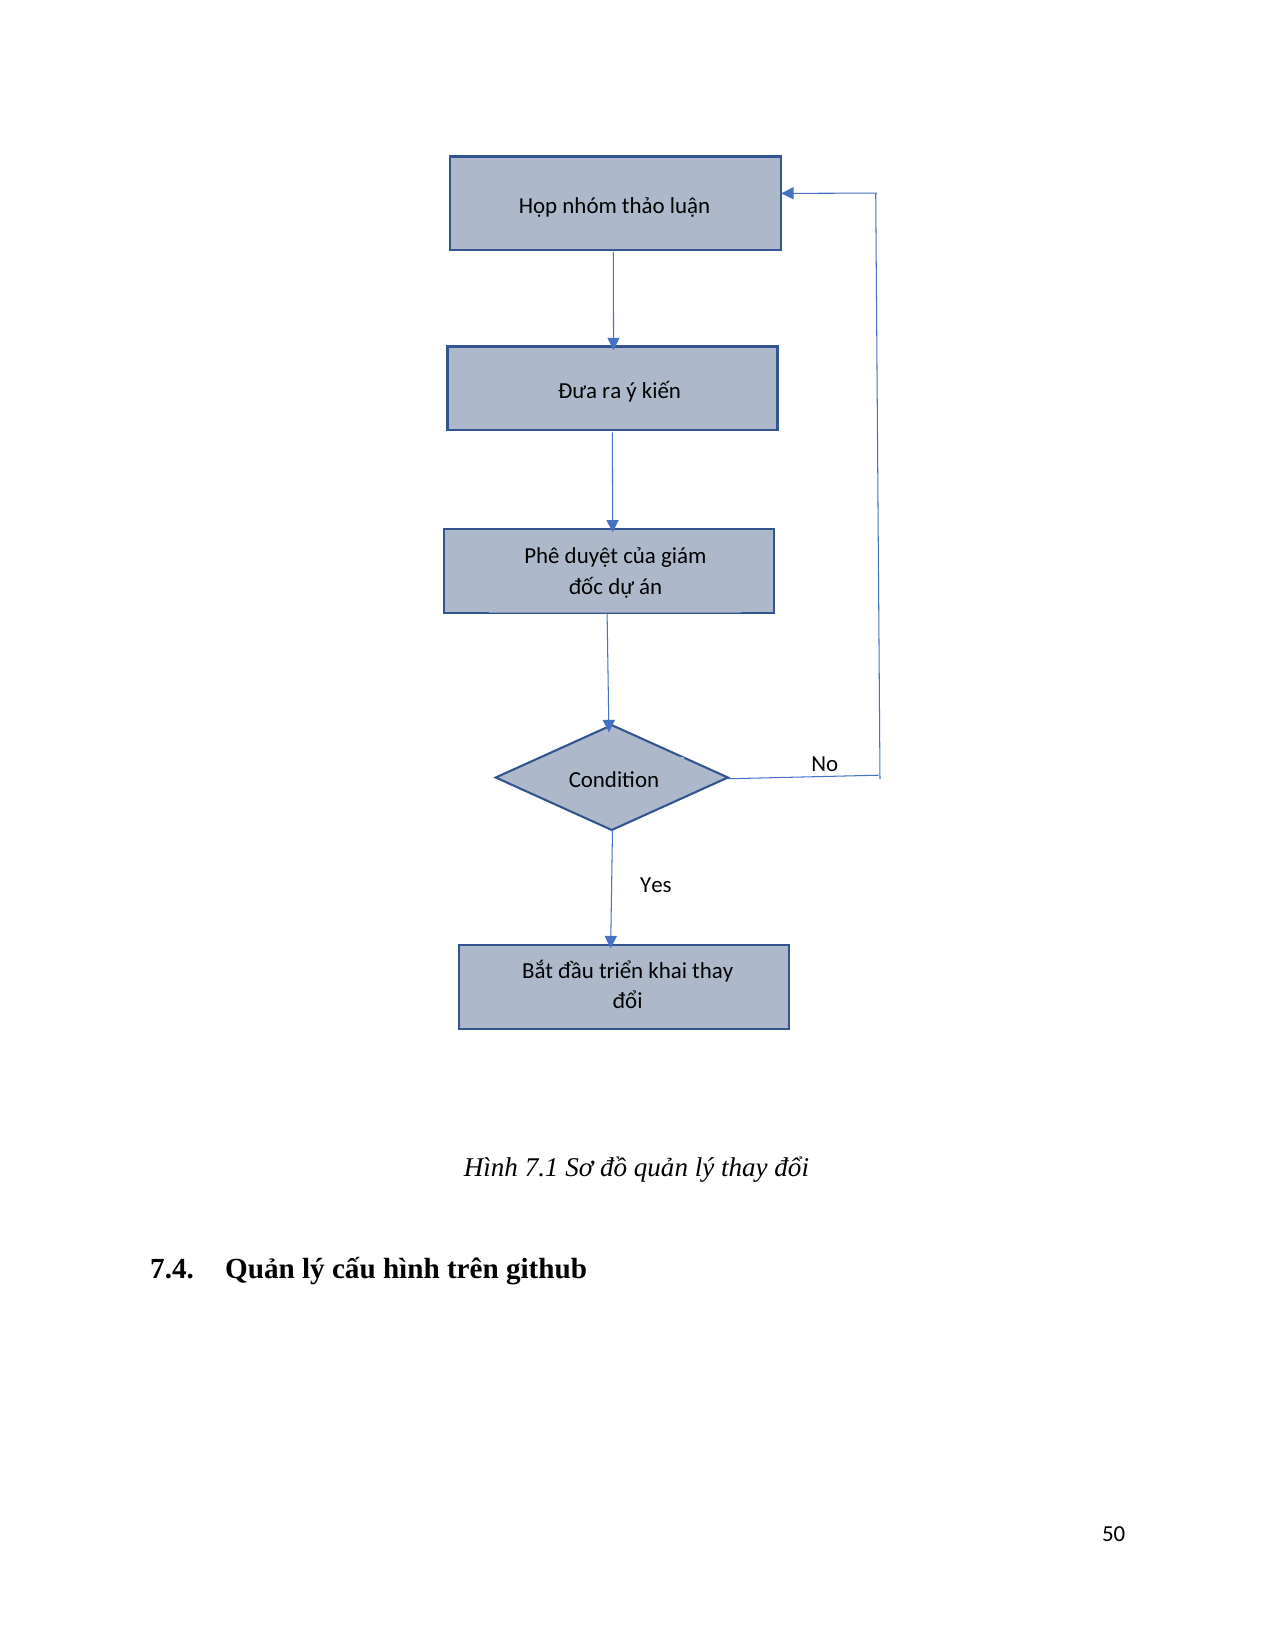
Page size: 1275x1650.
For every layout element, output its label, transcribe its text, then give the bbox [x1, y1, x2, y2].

list Quản lý cấu hình trên github [150, 1251, 1125, 1285]
text Hình 7.1 Sơ đồ quản lý thay đổi [150, 1151, 1125, 1182]
